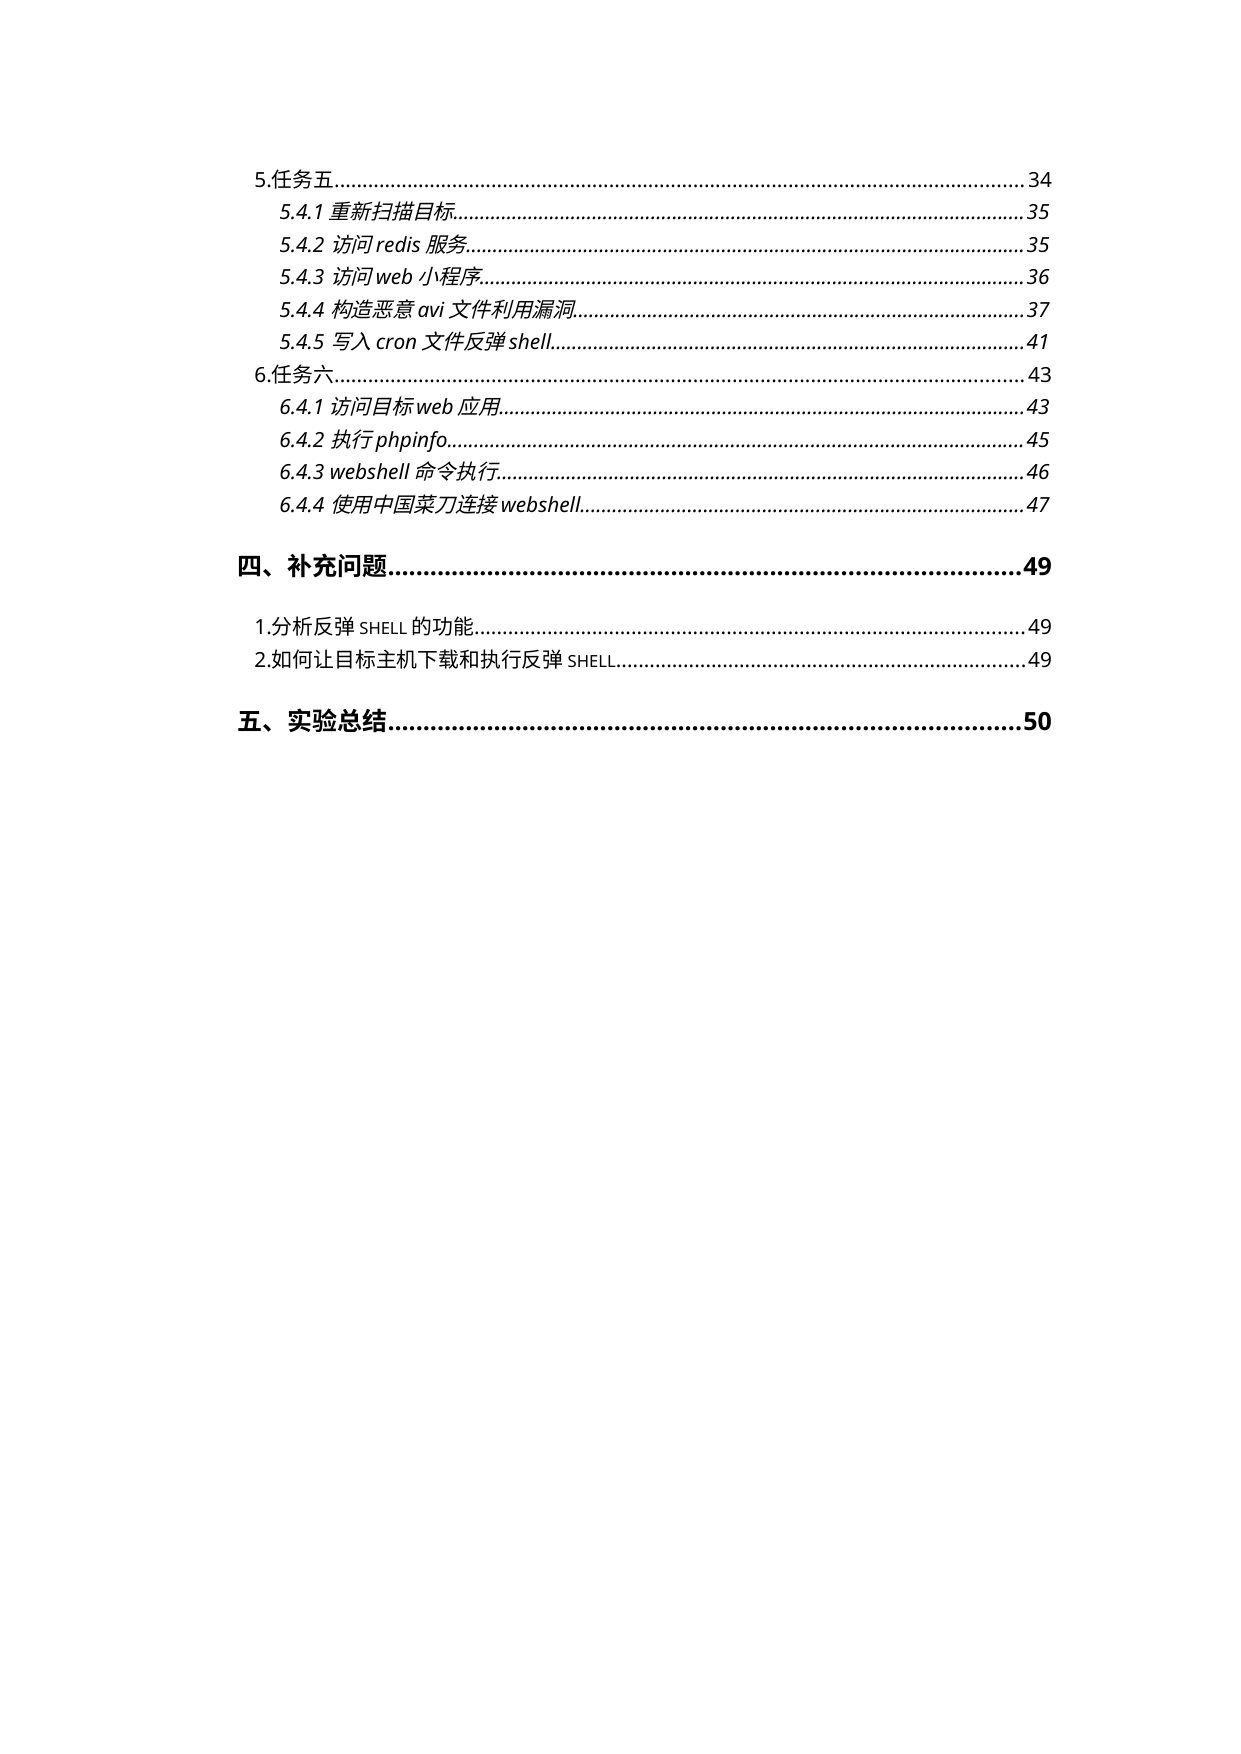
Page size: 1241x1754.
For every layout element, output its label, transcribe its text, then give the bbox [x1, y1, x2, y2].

text 5.4.1重新扫描目标 35 [237, 194, 1053, 227]
text 2.如何让目标主机下载和执行反弹shell 49 [212, 642, 1053, 674]
text 1.分析反弹shell的功能 49 [212, 609, 1053, 642]
text 四、补充问题 49 [187, 532, 1053, 597]
text 5.4.3 访问web小程序 36 [237, 259, 1053, 292]
text 6.4.1访问目标web应用 43 [237, 389, 1053, 422]
text 6.4.3 webshell命令执行 46 [237, 454, 1053, 487]
text 五、实验总结 50 [187, 687, 1053, 752]
text 6.任务六 43 [212, 357, 1053, 389]
text 5.4.5 写入cron文件反弹shell 41 [237, 324, 1053, 357]
text 6.4.4 使用中国菜刀连接webshell 47 [237, 487, 1053, 519]
text 5.4.4 构造恶意avi文件利用漏洞 37 [237, 292, 1053, 324]
text 5.任务五 34 [212, 162, 1053, 194]
text 5.4.2 访问redis服务 35 [237, 227, 1053, 259]
text 6.4.2 执行phpinfo 45 [237, 422, 1053, 454]
